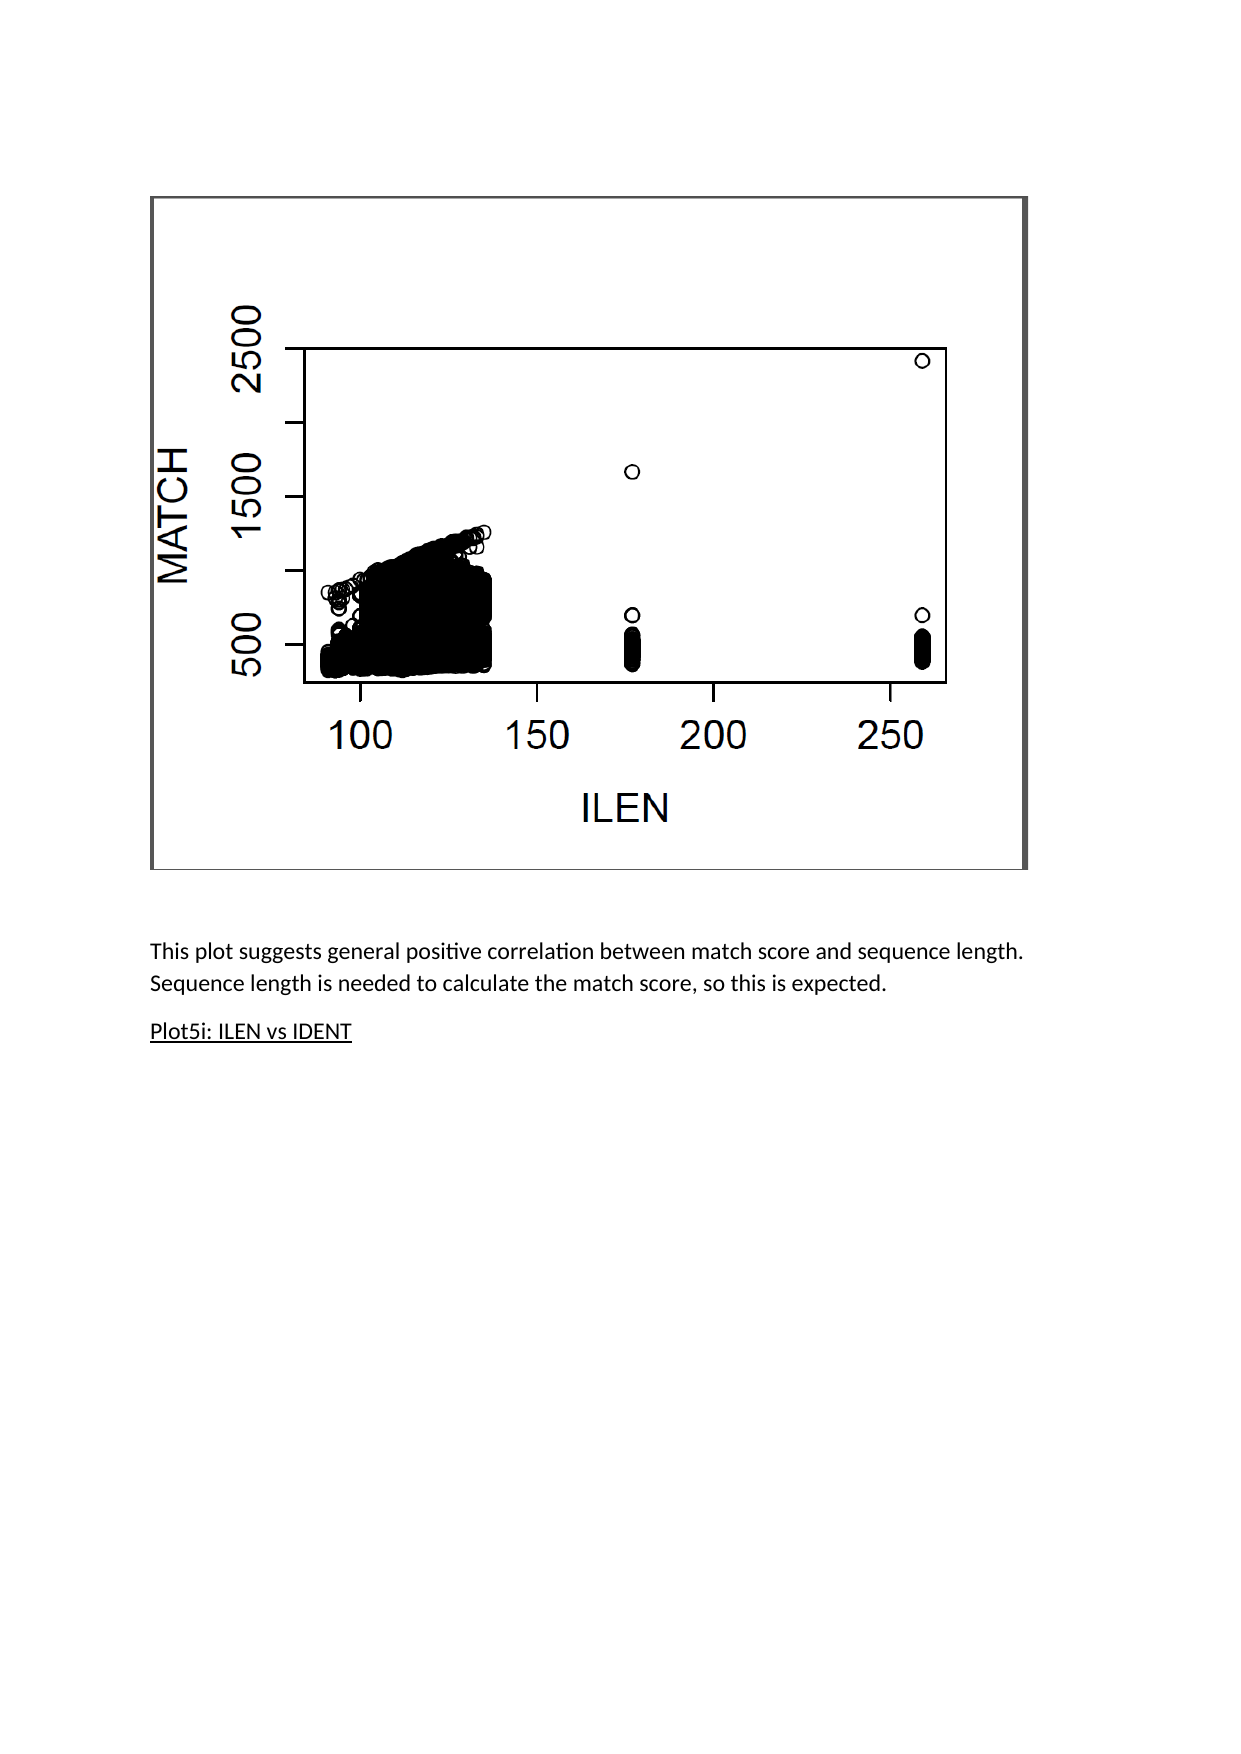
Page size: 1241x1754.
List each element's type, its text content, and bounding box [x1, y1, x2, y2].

text Plot5i: ILEN vs IDENT [150, 1016, 1090, 1046]
picture [150, 196, 1029, 870]
text This plot suggests general positive correlation between match score and sequence length. Sequence length is needed to calculate the match score, so this is expected. [150, 936, 1090, 997]
